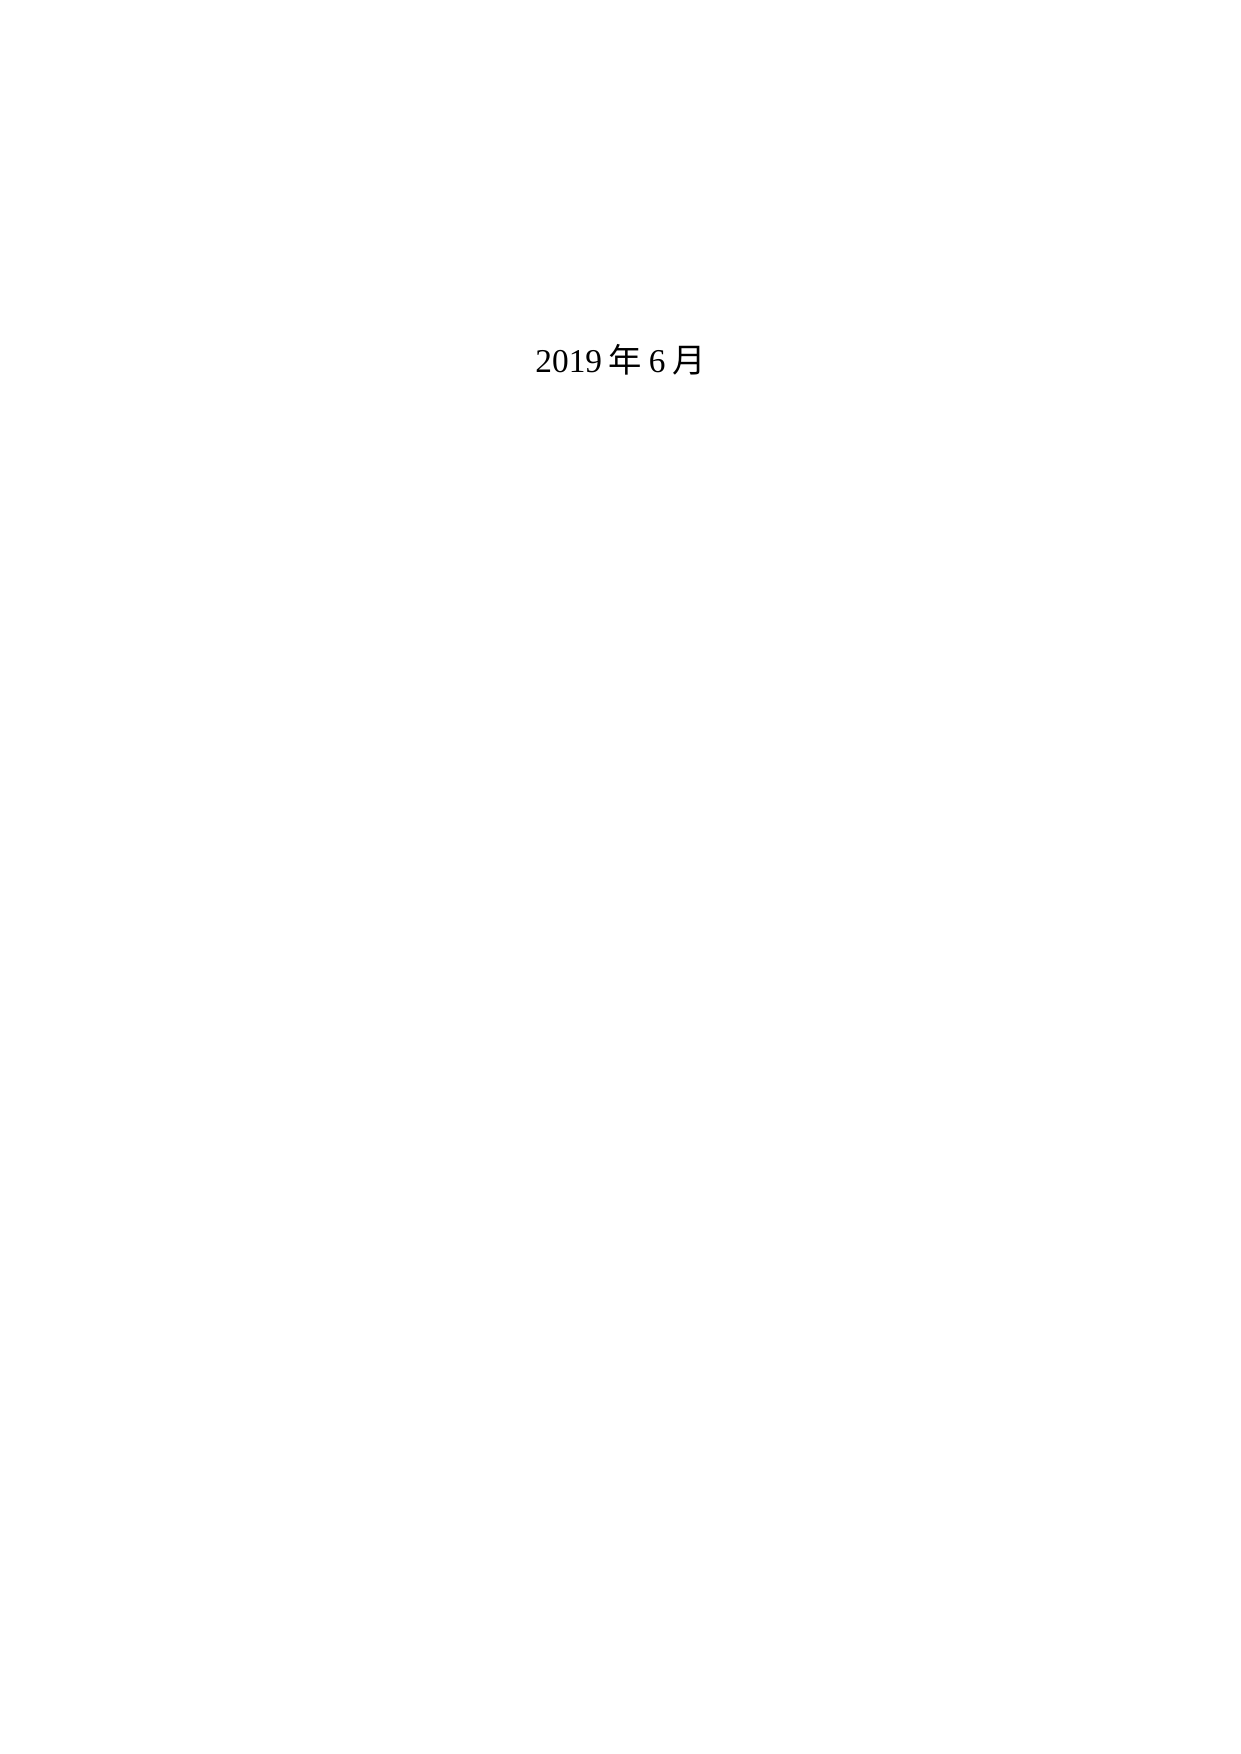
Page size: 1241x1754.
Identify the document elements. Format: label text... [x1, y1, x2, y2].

text 2019年6月 [187, 326, 1053, 391]
